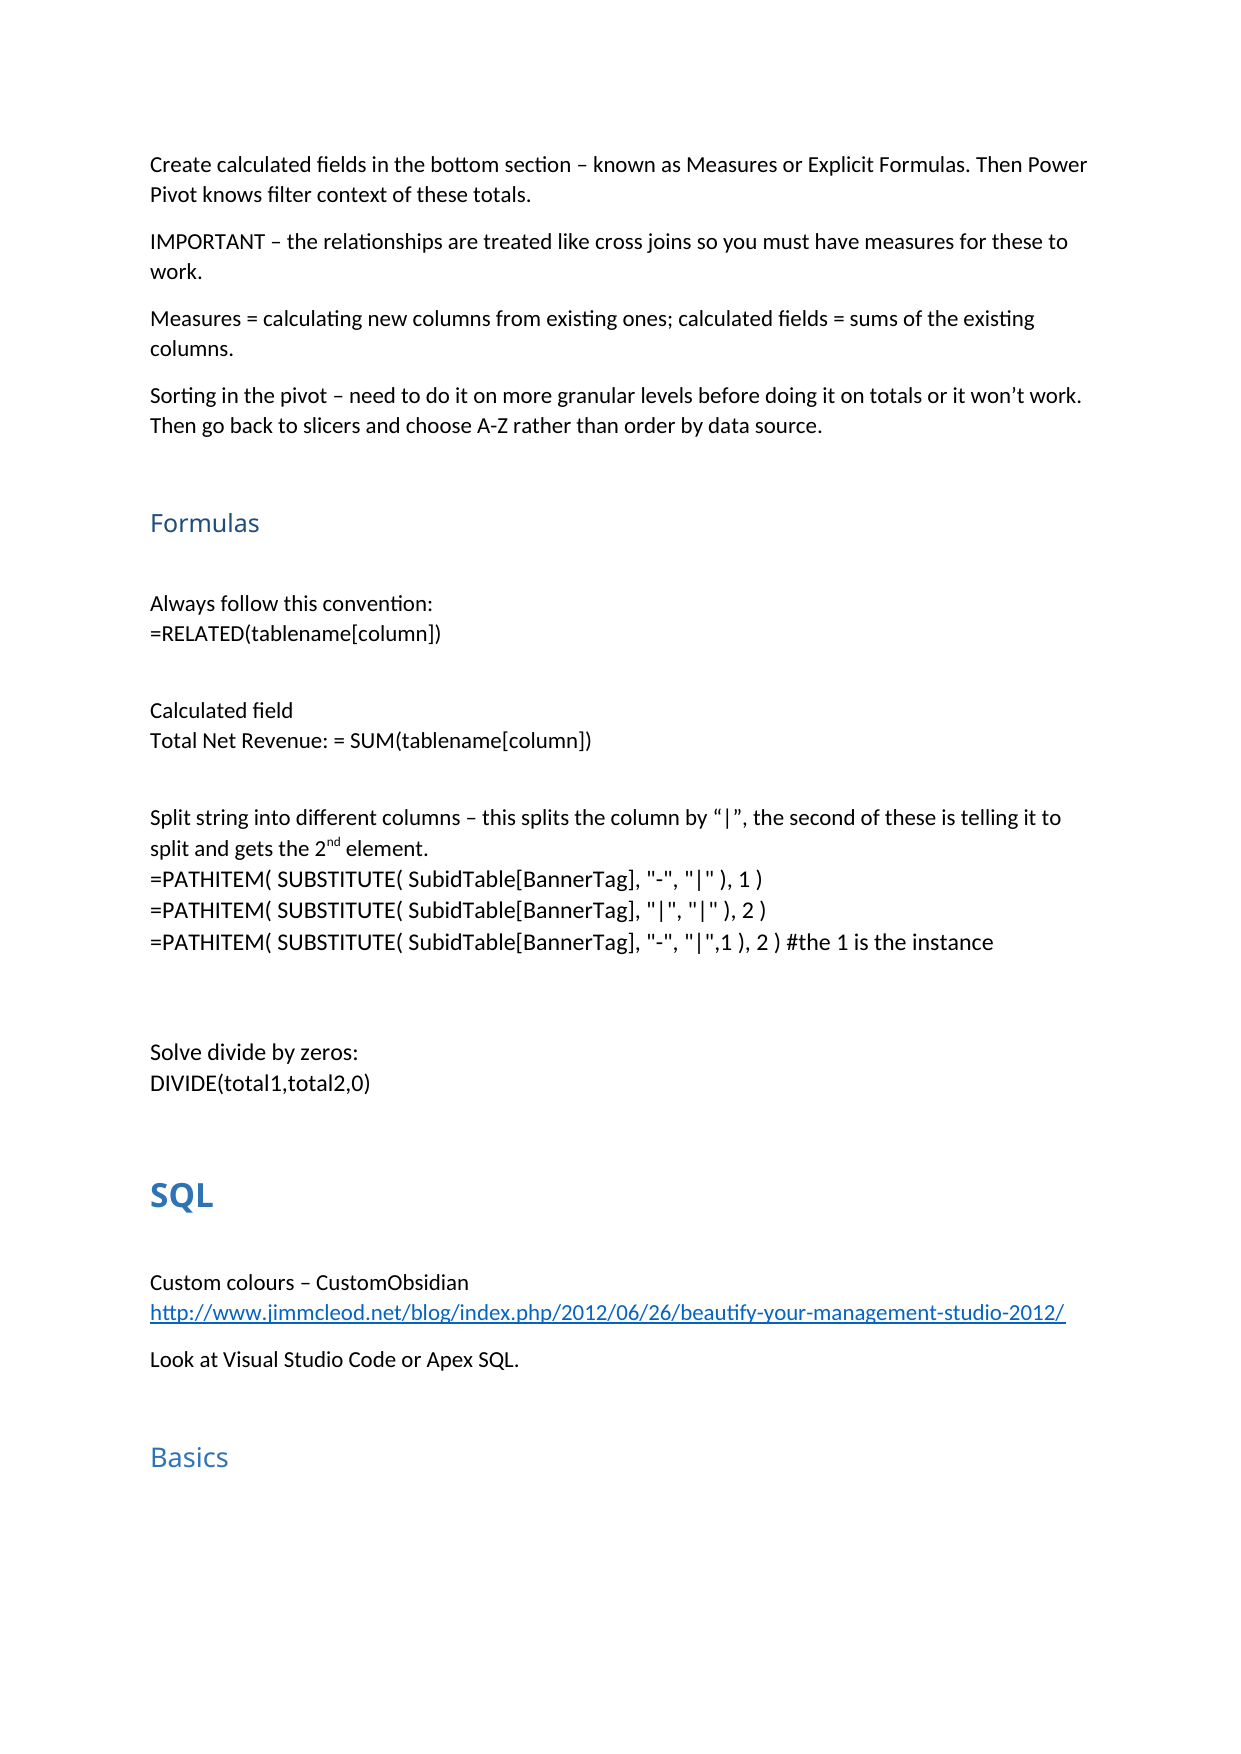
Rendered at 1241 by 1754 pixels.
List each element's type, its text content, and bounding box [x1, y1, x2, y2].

text Look at Visual Studio Code or Apex SQL. [150, 1345, 1090, 1373]
text Sorting in the pivot – need to do it on more granular levels before doing it on totals or it won’t work. Then go back to slicers and choose A-Z rather than order by data source. [150, 381, 1090, 439]
subtitle SQL [150, 1172, 1090, 1217]
text Split string into different columns – this splits the column by “|”, the second of these is telling it to split and gets the 2nd element. =PATHITEM( SUBSTITUTE( SubidTable[BannerTag], "-", "|" ), 1 ) =PATHITEM( SUBSTITUTE( SubidTable[BannerTag], "|", "|" ), 2 ) =PATHITEM( SUBSTITUTE( SubidTable[BannerTag], "-", "|",1 ), 2 ) #the 1 is the instance [150, 773, 1090, 987]
text Solve divide by zeros: DIVIDE(total1,total2,0) [150, 1005, 1090, 1098]
text Measures = calculating new columns from existing ones; calculated fields = sums of the existing columns. [150, 304, 1090, 362]
text Always follow this convention: =RELATED(tablename[column]) [150, 589, 1090, 677]
text IMPORTANT – the relationships are treated like cross joins so you must have measures for these to work. [150, 227, 1090, 285]
subtitle Basics [150, 1439, 1090, 1476]
subtitle Formulas [150, 505, 1090, 539]
text Custom colours – CustomObsidian http://www.jimmcleod.net/blog/index.php/2012/06/26/beautify-your-management-studio-2012/ [150, 1268, 1090, 1326]
text Create calculated fields in the bottom section – known as Measures or Explicit Formulas. Then Power Pivot knows filter context of these totals. [150, 150, 1090, 208]
text Calculated field Total Net Revenue: = SUM(tablename[column]) [150, 696, 1090, 754]
